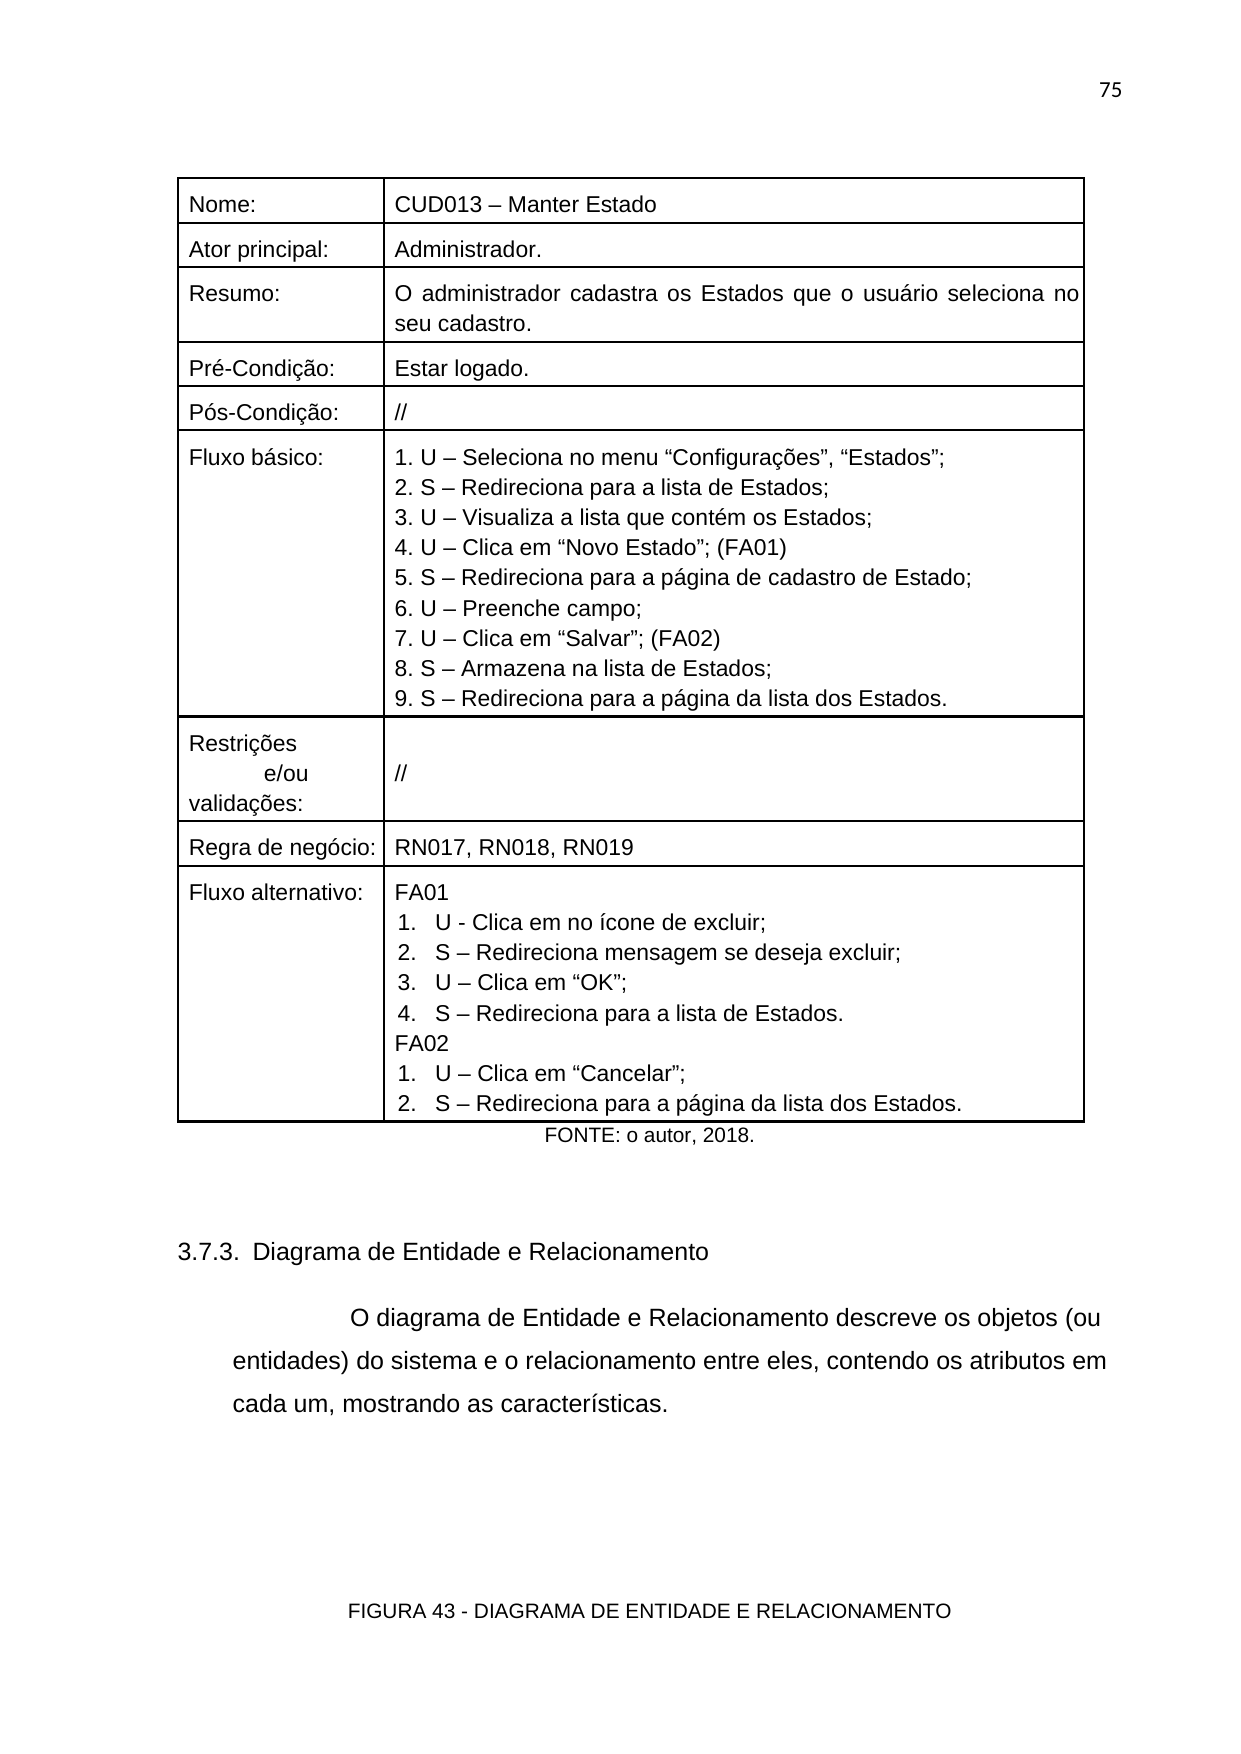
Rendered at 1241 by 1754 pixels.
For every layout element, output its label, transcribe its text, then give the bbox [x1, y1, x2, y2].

table_cell Fluxo alternativo: [179, 867, 383, 1120]
table_cell O administrador cadastra os Estados que o usuário seleciona no seu cadastro. [385, 268, 1083, 341]
table_cell U – Seleciona no menu “Configurações”, “Estados”; S – Redireciona para a lista de Estados; U – Visualiza a lista que contém os Estados; U – Clica em “Novo Estado”; (FA01) S – Redireciona para a página de cadastro de Estado; U – Preenche campo; U – Clica em “Salvar”; (FA02) S – Armazena na lista de Estados; S – Redireciona para a página da lista dos Estados. [385, 431, 1083, 715]
table_cell // [385, 387, 1083, 429]
list Diagrama de Entidade e Relacionamento [177, 1237, 1122, 1266]
table_cell Regra de negócio: [179, 822, 383, 864]
text O diagrama de Entidade e Relacionamento descreve os objetos (ou entidades) do sistema e o relacionamento entre eles, contendo os atributos em cada um, mostrando as características. [232, 1303, 1117, 1418]
table_cell Pós-Condição: [179, 387, 383, 429]
table_header Nome: [179, 179, 383, 222]
table_cell Restrições e/ou validações: [179, 718, 383, 820]
table_cell Resumo: [179, 268, 383, 341]
text FONTE: o autor, 2018. [177, 1122, 1122, 1146]
table_cell Fluxo básico: [179, 431, 383, 715]
text FIGURA 43 - DIAGRAMA DE ENTIDADE E RELACIONAMENTO [177, 1599, 1122, 1623]
table_cell RN017, RN018, RN019 [385, 822, 1083, 864]
table_header CUD013 – Manter Estado [385, 179, 1083, 222]
table_cell // [385, 718, 1083, 820]
table_cell Administrador. [385, 224, 1083, 266]
table_cell Ator principal: [179, 224, 383, 266]
table_cell FA01 U - Clica em no ícone de excluir; S – Redireciona mensagem se deseja excluir; U – Clica em “OK”; S – Redireciona para a lista de Estados. FA02 U – Clica em “Cancelar”; S – Redireciona para a página da lista dos Estados. [385, 867, 1083, 1120]
table_cell Pré-Condição: [179, 343, 383, 385]
table_cell Estar logado. [385, 343, 1083, 385]
